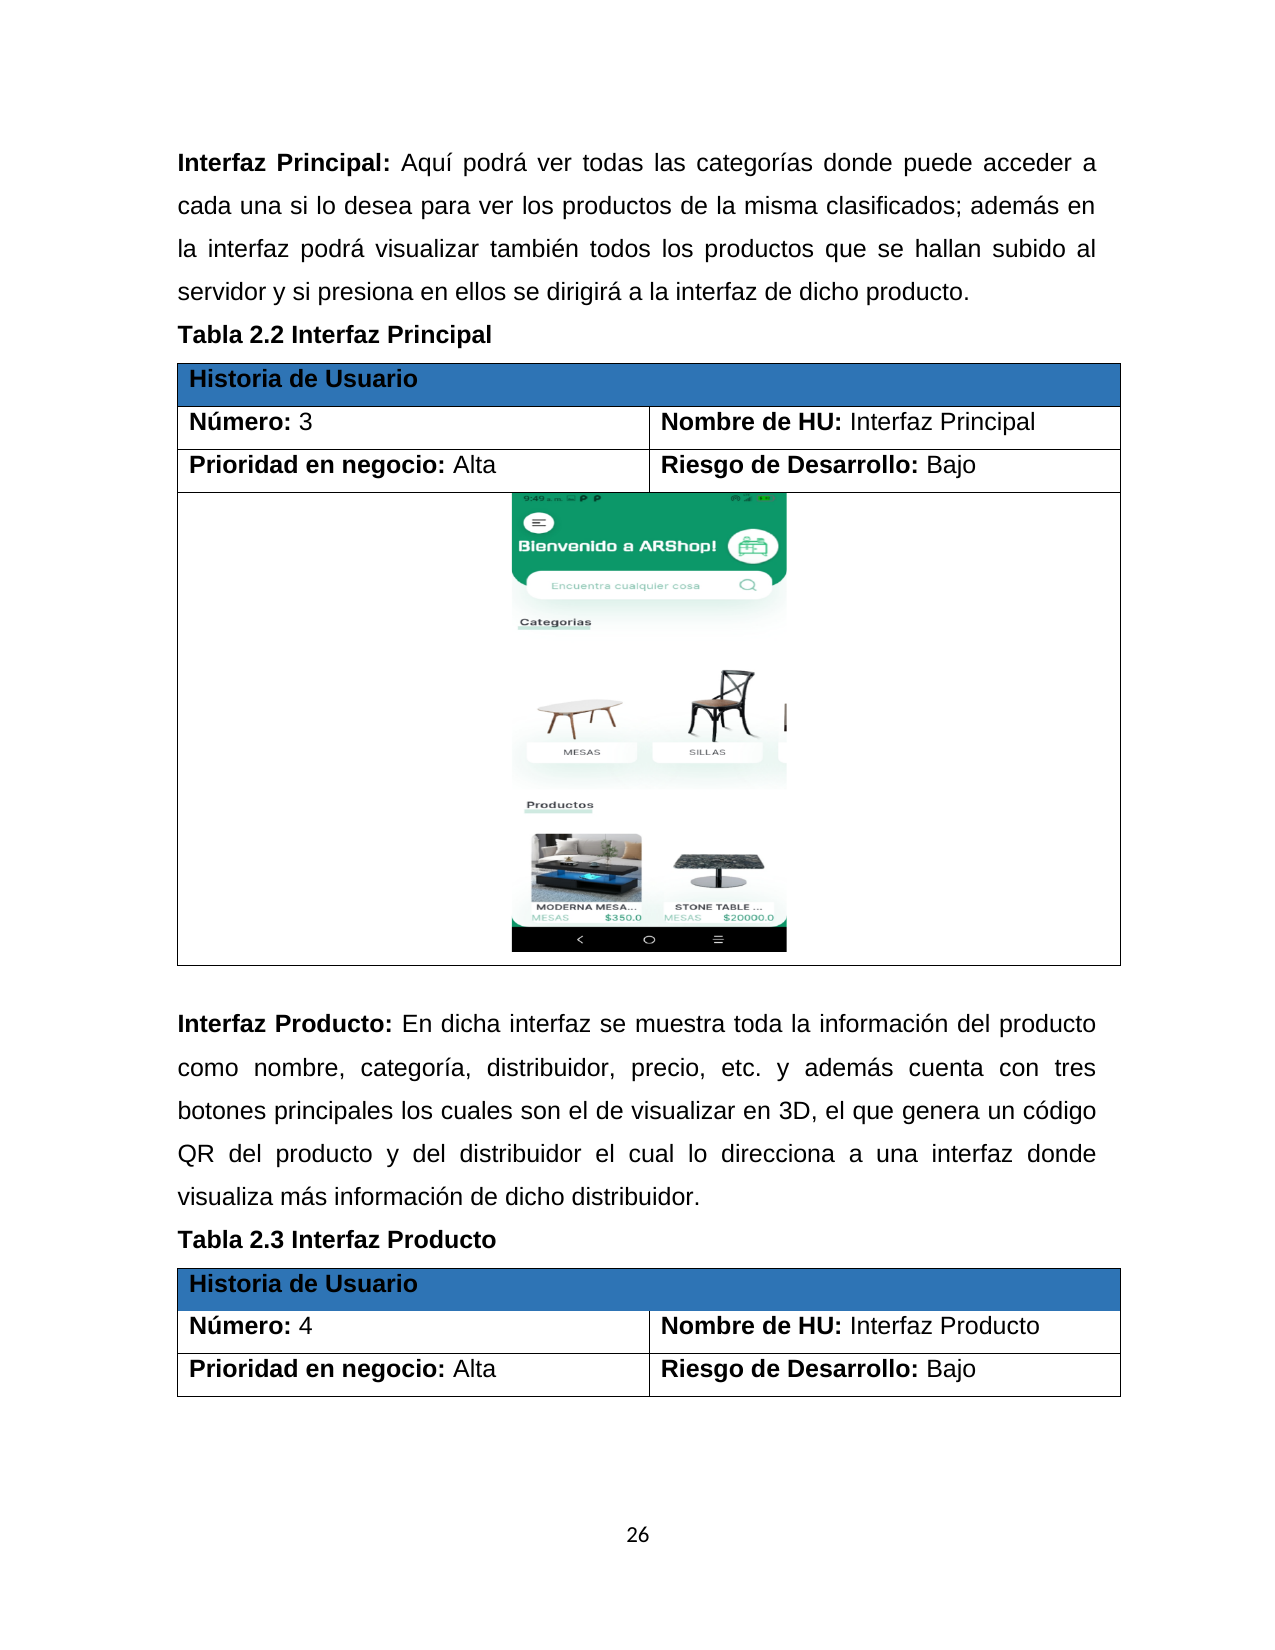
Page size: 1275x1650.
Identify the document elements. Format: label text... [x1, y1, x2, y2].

table_cell Nombre de HU: Interfaz Producto [650, 1311, 1120, 1353]
table_cell Prioridad en negocio: Alta [178, 1354, 649, 1396]
text Tabla 2.2 Interfaz Principal [177, 320, 1098, 349]
table_cell Nombre de HU: Interfaz Principal [650, 407, 1120, 449]
table_cell Riesgo de Desarrollo: Bajo [650, 1354, 1120, 1396]
table_header Historia de Usuario [178, 364, 1120, 406]
table_cell Prioridad en negocio: Alta [178, 450, 649, 492]
table_cell [178, 493, 1120, 965]
text Tabla 2.3 Interfaz Producto [177, 1225, 1098, 1254]
text Interfaz Producto: En dicha interfaz se muestra toda la información del producto como nombre, categoría, distribuidor, precio, etc. y además cuenta con tres botones principales los cuales son el de visualizar en 3D, el que genera un código QR del producto y del distribuidor el cual lo direcciona a una interfaz donde visualiza más información de dicho distribuidor. [177, 1009, 1098, 1211]
table_cell Número: 4 [178, 1311, 649, 1353]
table_cell Número: 3 [178, 407, 649, 449]
picture [511, 493, 787, 952]
table_cell Riesgo de Desarrollo: Bajo [650, 450, 1120, 492]
table_header Historia de Usuario [178, 1269, 1120, 1311]
text Interfaz Principal: Aquí podrá ver todas las categorías donde puede acceder a cada una si lo desea para ver los productos de la misma clasificados; además en la interfaz podrá visualizar también todos los productos que se hallan subido al servidor y si presiona en ellos se dirigirá a la interfaz de dicho producto. [177, 148, 1098, 306]
